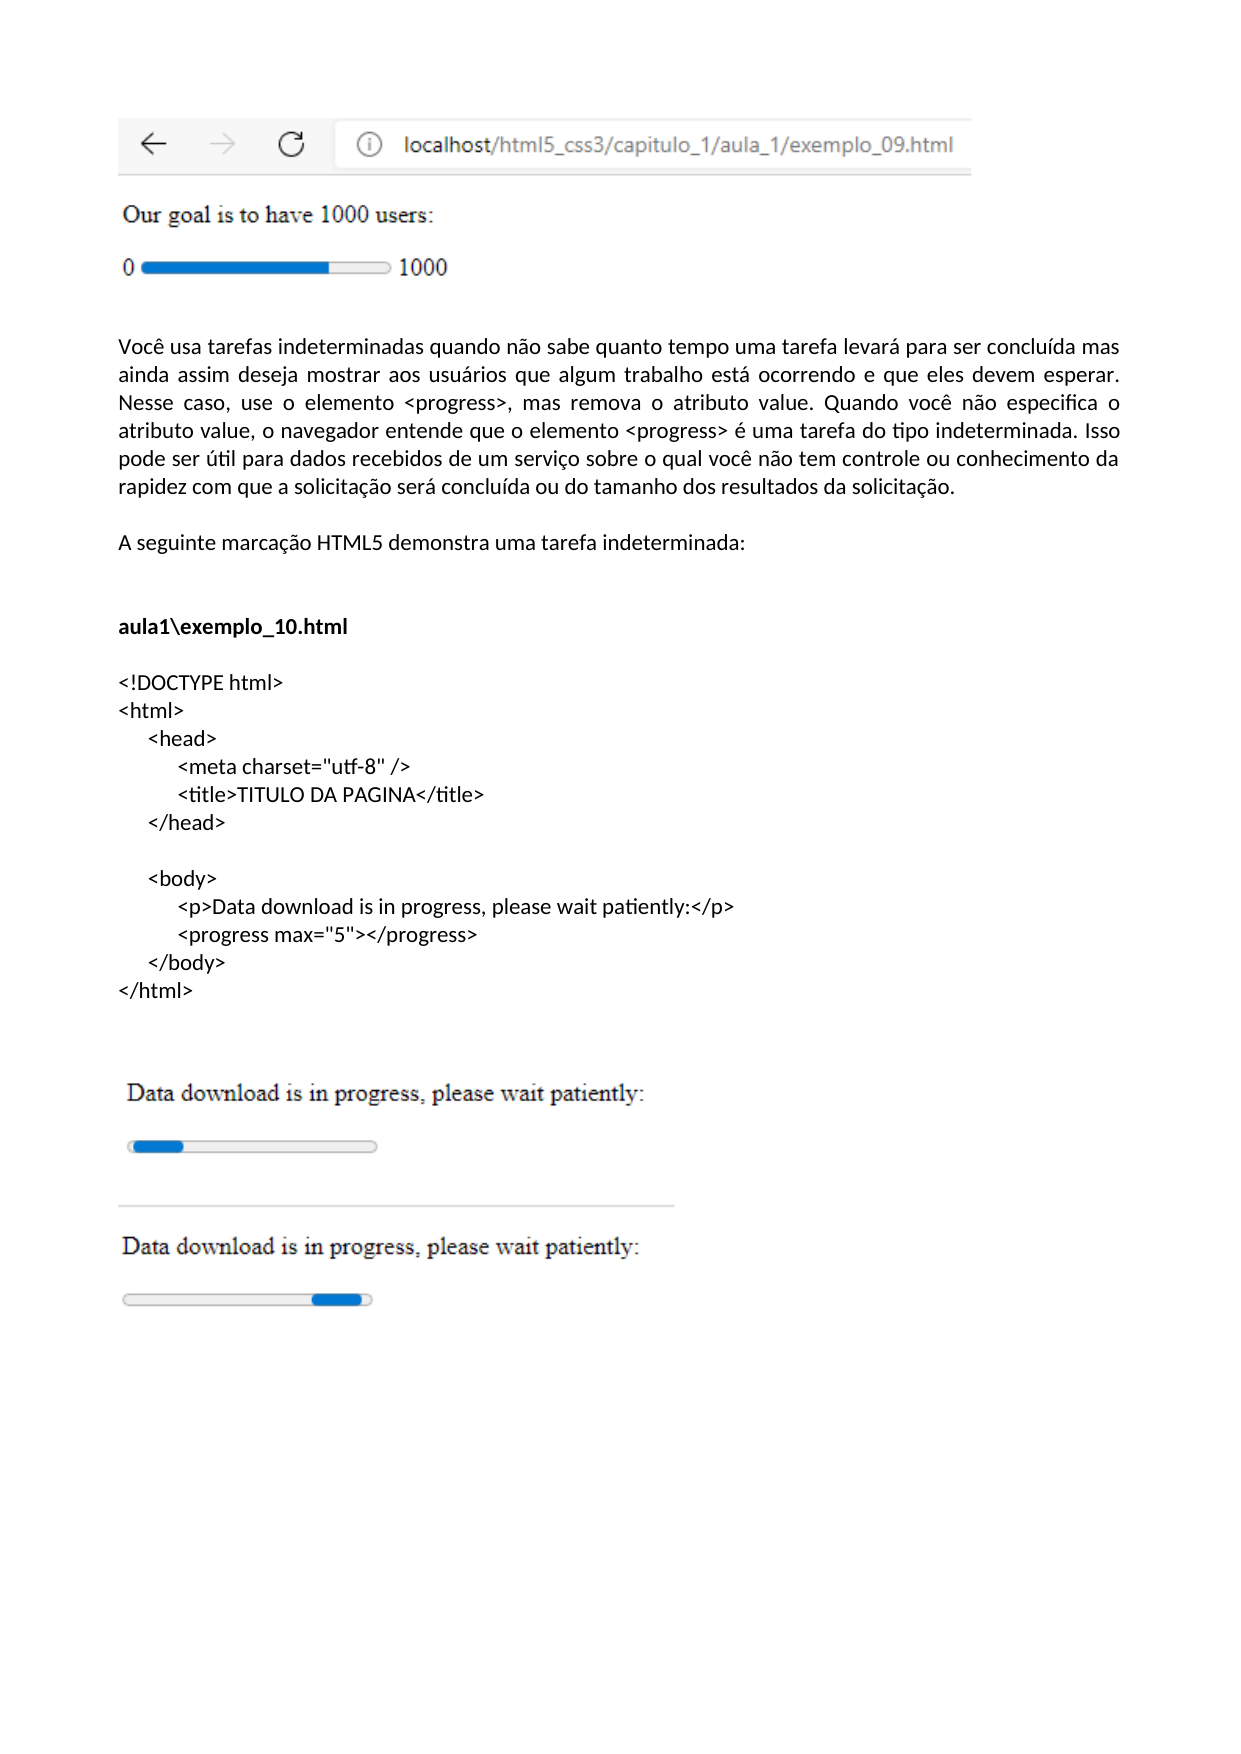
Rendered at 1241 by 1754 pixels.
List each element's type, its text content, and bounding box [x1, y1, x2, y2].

text </html> [118, 977, 1122, 1004]
picture [118, 1060, 658, 1177]
text </head> [118, 808, 1122, 836]
text <html> [118, 696, 1122, 724]
text <meta charset="utf-8" /> [118, 752, 1122, 780]
text aula1\exemplo_10.html [118, 612, 1122, 640]
text </body> [118, 948, 1122, 977]
text <head> [118, 724, 1122, 752]
text <p>Data download is in progress, please wait patiently:</p> [118, 892, 1122, 921]
picture [118, 118, 972, 304]
text <progress max="5"></progress> [118, 921, 1122, 948]
text <title>TITULO DA PAGINA</title> [118, 780, 1122, 808]
text Você usa tarefas indeterminadas quando não sabe quanto tempo uma tarefa levará para ser concluída mas ainda assim deseja mostrar aos usuários que algum trabalho está ocorrendo e que eles devem esperar. Nesse caso, use o elemento <progress>, mas remova o atributo value. Quando você não especifica o atributo value, o navegador entende que o elemento <progress> é uma tarefa do tipo indeterminada. Isso pode ser útil para dados recebidos de um serviço sobre o qual você não tem controle ou conhecimento da rapidez com que a solicitação será concluída ou do tamanho dos resultados da solicitação. [118, 332, 1122, 500]
picture [118, 1204, 675, 1330]
text <body> [118, 864, 1122, 892]
text <!DOCTYPE html> [118, 668, 1122, 696]
text A seguinte marcação HTML5 demonstra uma tarefa indeterminada: [118, 528, 1122, 556]
